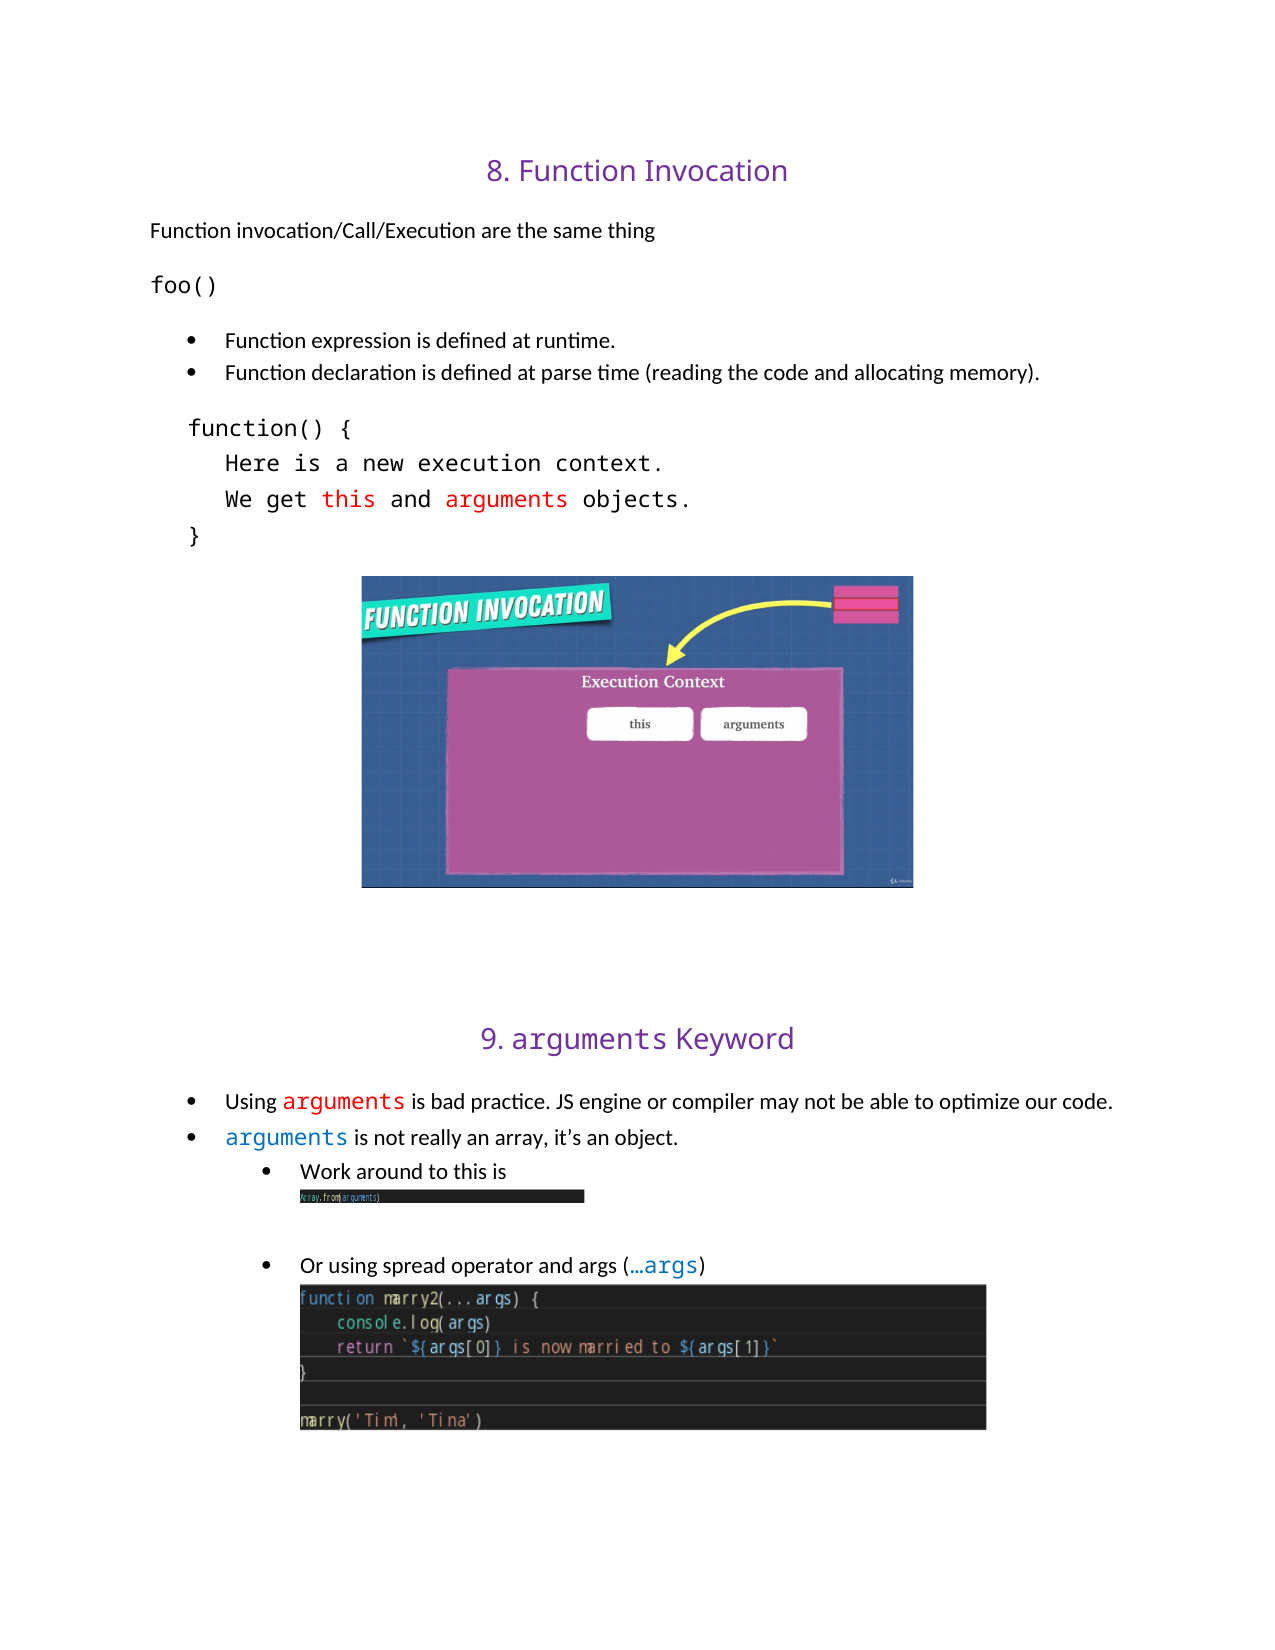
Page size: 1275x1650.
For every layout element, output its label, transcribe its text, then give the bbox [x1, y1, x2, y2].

picture [361, 576, 914, 888]
text Function invocation/Call/Execution are the same thing [150, 216, 1125, 244]
list Work around to this is [262, 1157, 1125, 1185]
text foo() [150, 269, 1125, 301]
text We get this and arguments objects. [187, 483, 1125, 514]
list Function expression is defined at runtime. [187, 326, 1125, 354]
list arguments is not really an array, it’s an object. [187, 1121, 1125, 1152]
text Here is a new execution context. [187, 447, 1125, 479]
text 9. arguments Keyword [150, 1019, 1125, 1058]
list Function declaration is defined at parse time (reading the code and allocating memory). [187, 358, 1125, 386]
text } [187, 519, 1125, 551]
text function() { [187, 411, 1125, 443]
text 8. Function Invocation [150, 150, 1125, 190]
list Using arguments is bad practice. JS engine or compiler may not be able to optimize our code. [187, 1085, 1125, 1116]
list Or using spread operator and args (…args) [262, 1249, 1125, 1489]
